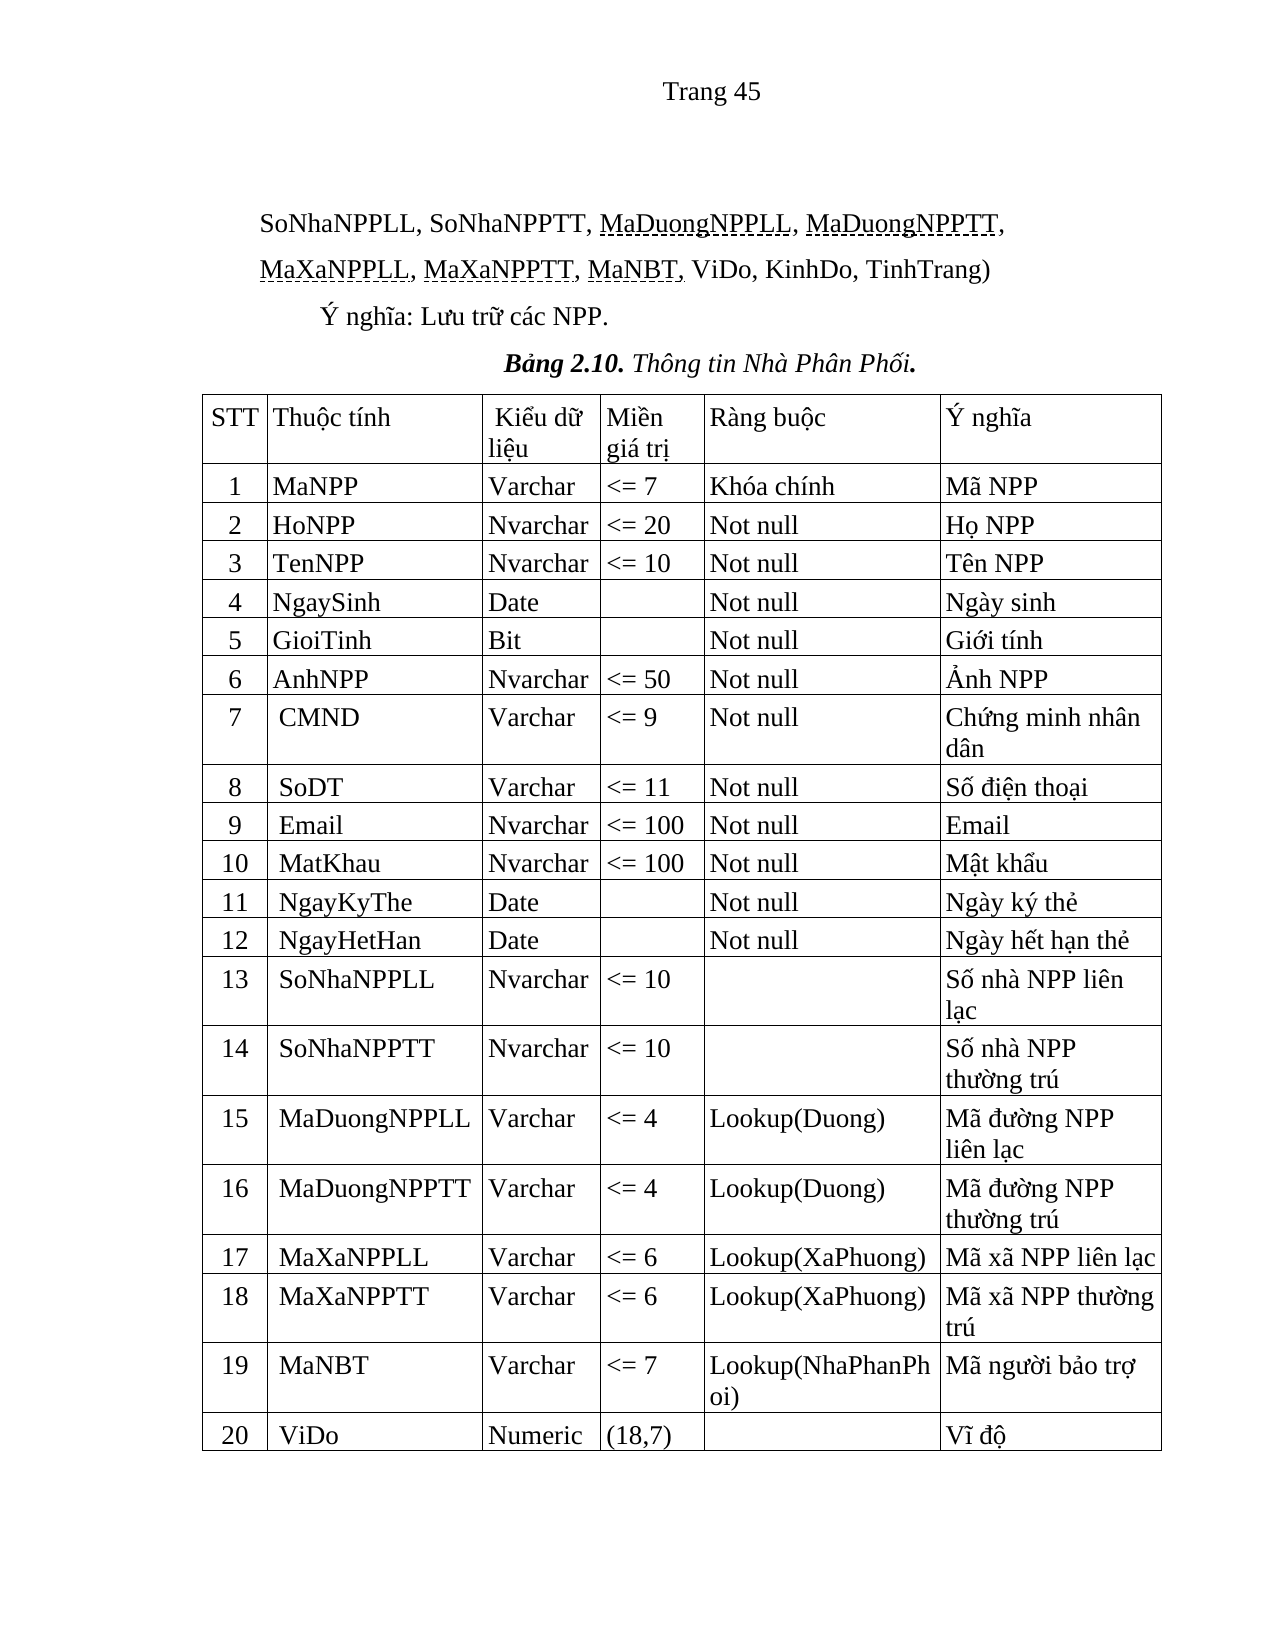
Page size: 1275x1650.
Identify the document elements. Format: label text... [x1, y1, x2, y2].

table_cell Mã đường NPP thường trú [941, 1165, 1161, 1234]
table_cell Not null [705, 803, 940, 840]
table_cell 4 [203, 580, 267, 617]
table_cell Lookup(XaPhuong) [705, 1235, 940, 1272]
table_cell [601, 918, 704, 956]
table_cell Not null [705, 695, 940, 763]
table_cell [705, 957, 940, 1025]
table_cell Nvarchar [483, 541, 600, 578]
table_cell (18,7) [601, 1413, 704, 1450]
table_cell 12 [203, 918, 267, 956]
table_cell 9 [203, 803, 267, 840]
table_cell HoNPP [268, 503, 482, 540]
table_cell Lookup(NhaPhanPhoi) [705, 1343, 940, 1412]
table_cell Varchar [483, 464, 600, 502]
table_cell 10 [203, 841, 267, 879]
table_cell CMND [268, 695, 482, 763]
table_cell Số nhà NPP thường trú [941, 1026, 1161, 1095]
table_cell Date [483, 580, 600, 617]
table_cell Email [941, 803, 1161, 840]
table_cell MatKhau [268, 841, 482, 879]
table_cell Varchar [483, 765, 600, 802]
table_cell Nvarchar [483, 957, 600, 1025]
table_cell <= 100 [601, 841, 704, 879]
table_cell Ngày sinh [941, 580, 1161, 617]
table_cell [601, 580, 704, 617]
table_cell NgayKyThe [268, 880, 482, 917]
table_cell Not null [705, 656, 940, 694]
table_cell <= 10 [601, 541, 704, 578]
table_cell <= 20 [601, 503, 704, 540]
table_cell 5 [203, 618, 267, 655]
table_cell <= 50 [601, 656, 704, 694]
table_cell Ngày hết hạn thẻ [941, 918, 1161, 956]
text Ý nghĩa: Lưu trữ các NPP. [319, 300, 1157, 331]
table_cell Not null [705, 503, 940, 540]
table_cell 16 [203, 1165, 267, 1234]
table_cell Numeric [483, 1413, 600, 1450]
table_cell 2 [203, 503, 267, 540]
table_cell Varchar [483, 1096, 600, 1164]
table_cell Mã người bảo trợ [941, 1343, 1161, 1412]
table_cell MaDuongNPPTT [268, 1165, 482, 1234]
table_cell <= 11 [601, 765, 704, 802]
table_header STT [203, 395, 267, 463]
table_cell 8 [203, 765, 267, 802]
table_cell Bit [483, 618, 600, 655]
table_header Miền giá trị [601, 395, 704, 463]
table_cell MaXaNPPLL [268, 1235, 482, 1272]
table_cell Lookup(Duong) [705, 1096, 940, 1164]
table_cell Not null [705, 880, 940, 917]
table_cell Varchar [483, 1274, 600, 1342]
table_cell 3 [203, 541, 267, 578]
table_cell Not null [705, 765, 940, 802]
table_cell Mã xã NPP liên lạc [941, 1235, 1161, 1272]
table_cell [705, 1026, 940, 1095]
table_cell <= 6 [601, 1274, 704, 1342]
table_cell SoNhaNPPTT [268, 1026, 482, 1095]
table_cell [705, 1413, 940, 1450]
table_cell Varchar [483, 1165, 600, 1234]
table_cell 18 [203, 1274, 267, 1342]
table_cell <= 7 [601, 464, 704, 502]
table_cell Ảnh NPP [941, 656, 1161, 694]
table_header Ý nghĩa [941, 395, 1161, 463]
table_cell MaDuongNPPLL [268, 1096, 482, 1164]
table_cell Date [483, 880, 600, 917]
table_cell Nvarchar [483, 841, 600, 879]
table_cell Vĩ độ [941, 1413, 1161, 1450]
table_cell <= 9 [601, 695, 704, 763]
table_cell Varchar [483, 1343, 600, 1412]
table_cell 19 [203, 1343, 267, 1412]
table_cell <= 6 [601, 1235, 704, 1272]
table_cell 11 [203, 880, 267, 917]
table_cell Email [268, 803, 482, 840]
table_cell 1 [203, 464, 267, 502]
table_header Thuộc tính [268, 395, 482, 463]
table_cell Not null [705, 580, 940, 617]
table_cell Not null [705, 618, 940, 655]
table_cell NgayHetHan [268, 918, 482, 956]
table_cell Khóa chính [705, 464, 940, 502]
table_cell Số nhà NPP liên lạc [941, 957, 1161, 1025]
table_cell Giới tính [941, 618, 1161, 655]
table_cell [601, 618, 704, 655]
table_cell MaXaNPPTT [268, 1274, 482, 1342]
table_cell Mật khẩu [941, 841, 1161, 879]
table_cell MaNPP [268, 464, 482, 502]
table_cell 14 [203, 1026, 267, 1095]
table_cell 6 [203, 656, 267, 694]
table_cell Not null [705, 541, 940, 578]
table_cell Số điện thoại [941, 765, 1161, 802]
table_cell Lookup(Duong) [705, 1165, 940, 1234]
table_cell Date [483, 918, 600, 956]
table_cell NgaySinh [268, 580, 482, 617]
table_cell SoNhaNPPLL [268, 957, 482, 1025]
table_cell Nvarchar [483, 656, 600, 694]
table_cell GioiTinh [268, 618, 482, 655]
table_cell Not null [705, 841, 940, 879]
table_cell SoDT [268, 765, 482, 802]
table_cell Ngày ký thẻ [941, 880, 1161, 917]
table_header Kiểu dữ liệu [483, 395, 600, 463]
table_cell Mã NPP [941, 464, 1161, 502]
table_cell [601, 880, 704, 917]
table_cell 13 [203, 957, 267, 1025]
table_cell <= 4 [601, 1165, 704, 1234]
table_cell <= 4 [601, 1096, 704, 1164]
table_cell <= 10 [601, 957, 704, 1025]
table_cell ViDo [268, 1413, 482, 1450]
table_cell Varchar [483, 1235, 600, 1272]
table_cell Not null [705, 918, 940, 956]
subtitle Bảng 2.10. Thông tin Nhà Phân Phối. [207, 347, 1157, 378]
table_cell 17 [203, 1235, 267, 1272]
table_cell TenNPP [268, 541, 482, 578]
table_cell 7 [203, 695, 267, 763]
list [222, 207, 1157, 285]
table_cell Họ NPP [941, 503, 1161, 540]
table_cell Lookup(XaPhuong) [705, 1274, 940, 1342]
table_cell <= 10 [601, 1026, 704, 1095]
table_cell Varchar [483, 695, 600, 763]
table_cell Nvarchar [483, 1026, 600, 1095]
table_cell Chứng minh nhân dân [941, 695, 1161, 763]
table_cell <= 100 [601, 803, 704, 840]
table_cell 15 [203, 1096, 267, 1164]
table_cell Tên NPP [941, 541, 1161, 578]
table_cell AnhNPP [268, 656, 482, 694]
table_cell Mã xã NPP thường trú [941, 1274, 1161, 1342]
table_cell Nvarchar [483, 803, 600, 840]
table_cell MaNBT [268, 1343, 482, 1412]
table_cell Nvarchar [483, 503, 600, 540]
table_header Ràng buộc [705, 395, 940, 463]
table_cell Mã đường NPP liên lạc [941, 1096, 1161, 1164]
table_cell <= 7 [601, 1343, 704, 1412]
table_cell 20 [203, 1413, 267, 1450]
